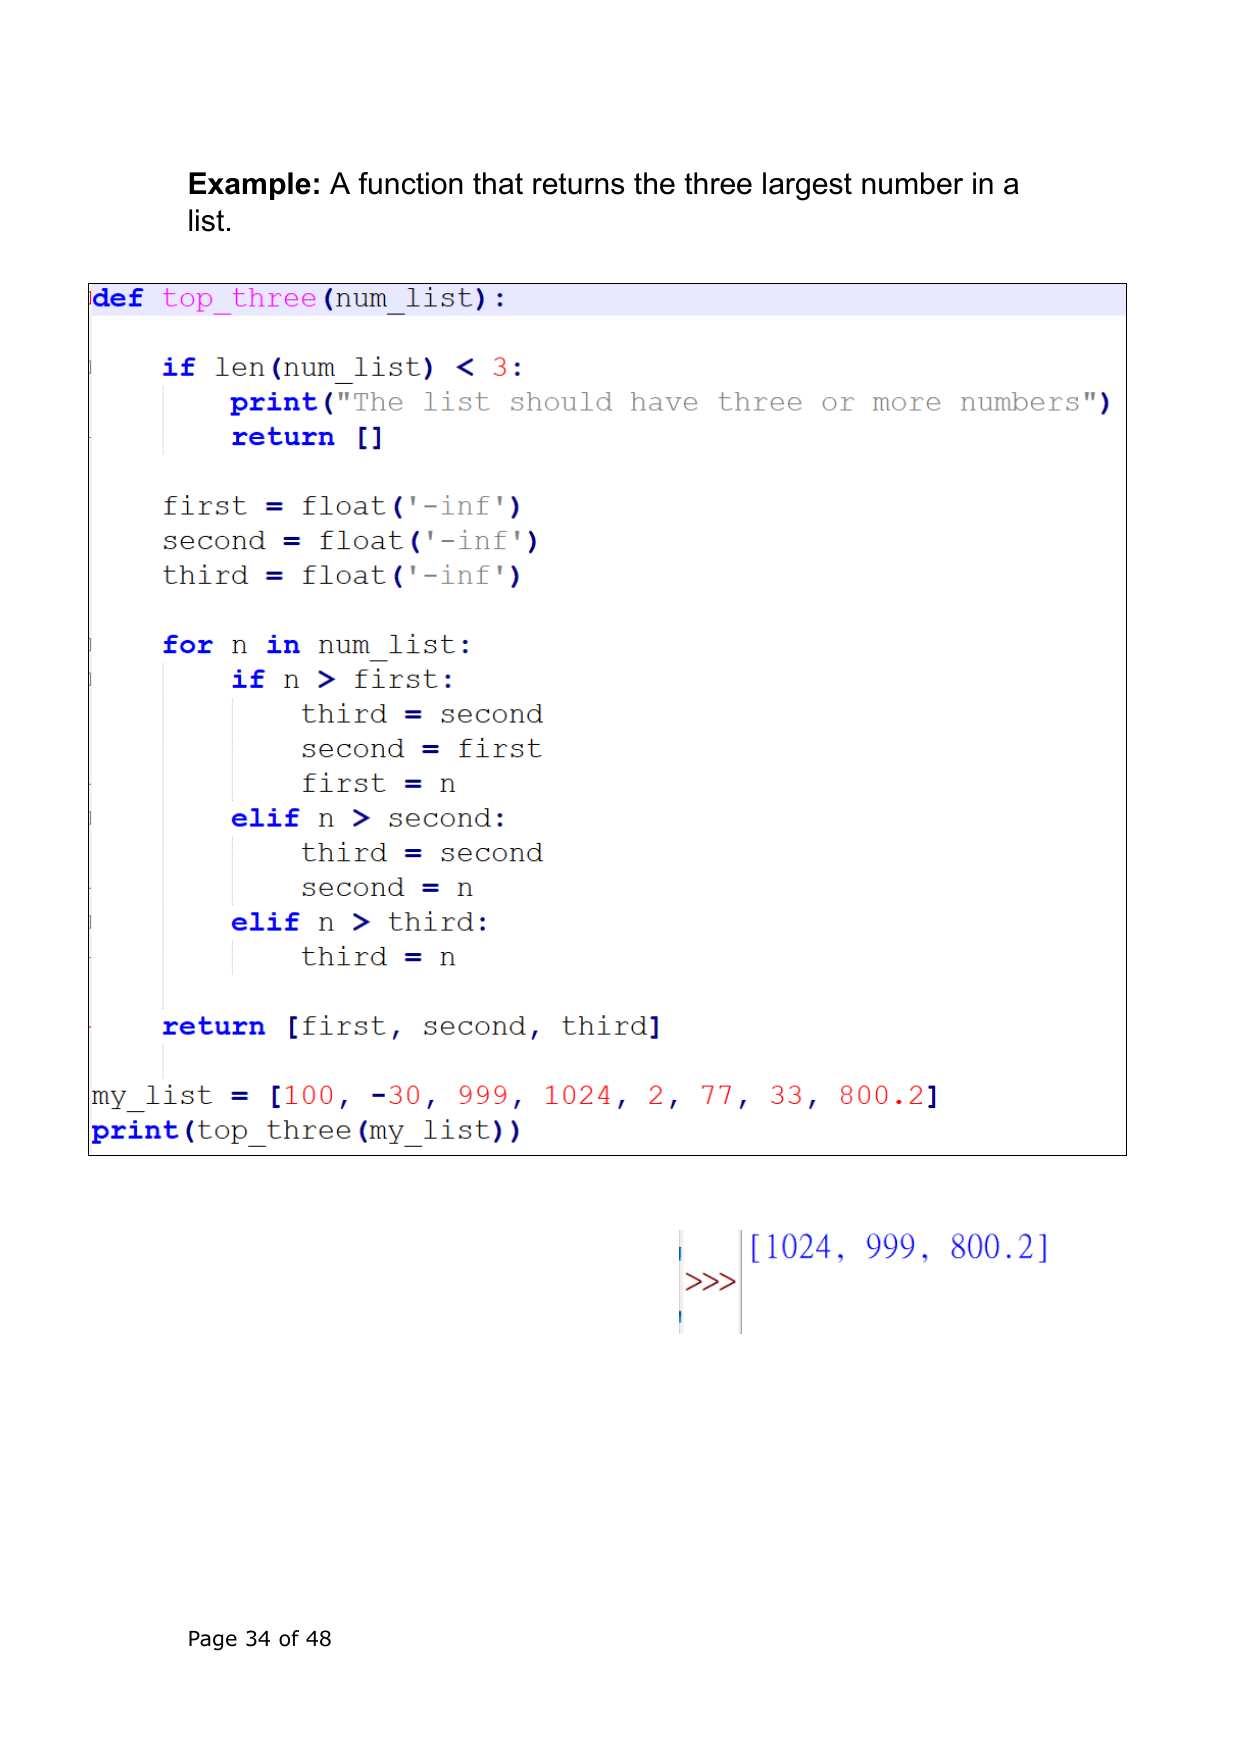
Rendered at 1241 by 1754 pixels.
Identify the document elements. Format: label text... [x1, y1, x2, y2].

picture [89, 284, 1126, 1155]
picture [679, 1230, 1104, 1334]
text Example: A function that returns the three largest number in a list. [187, 164, 1053, 239]
